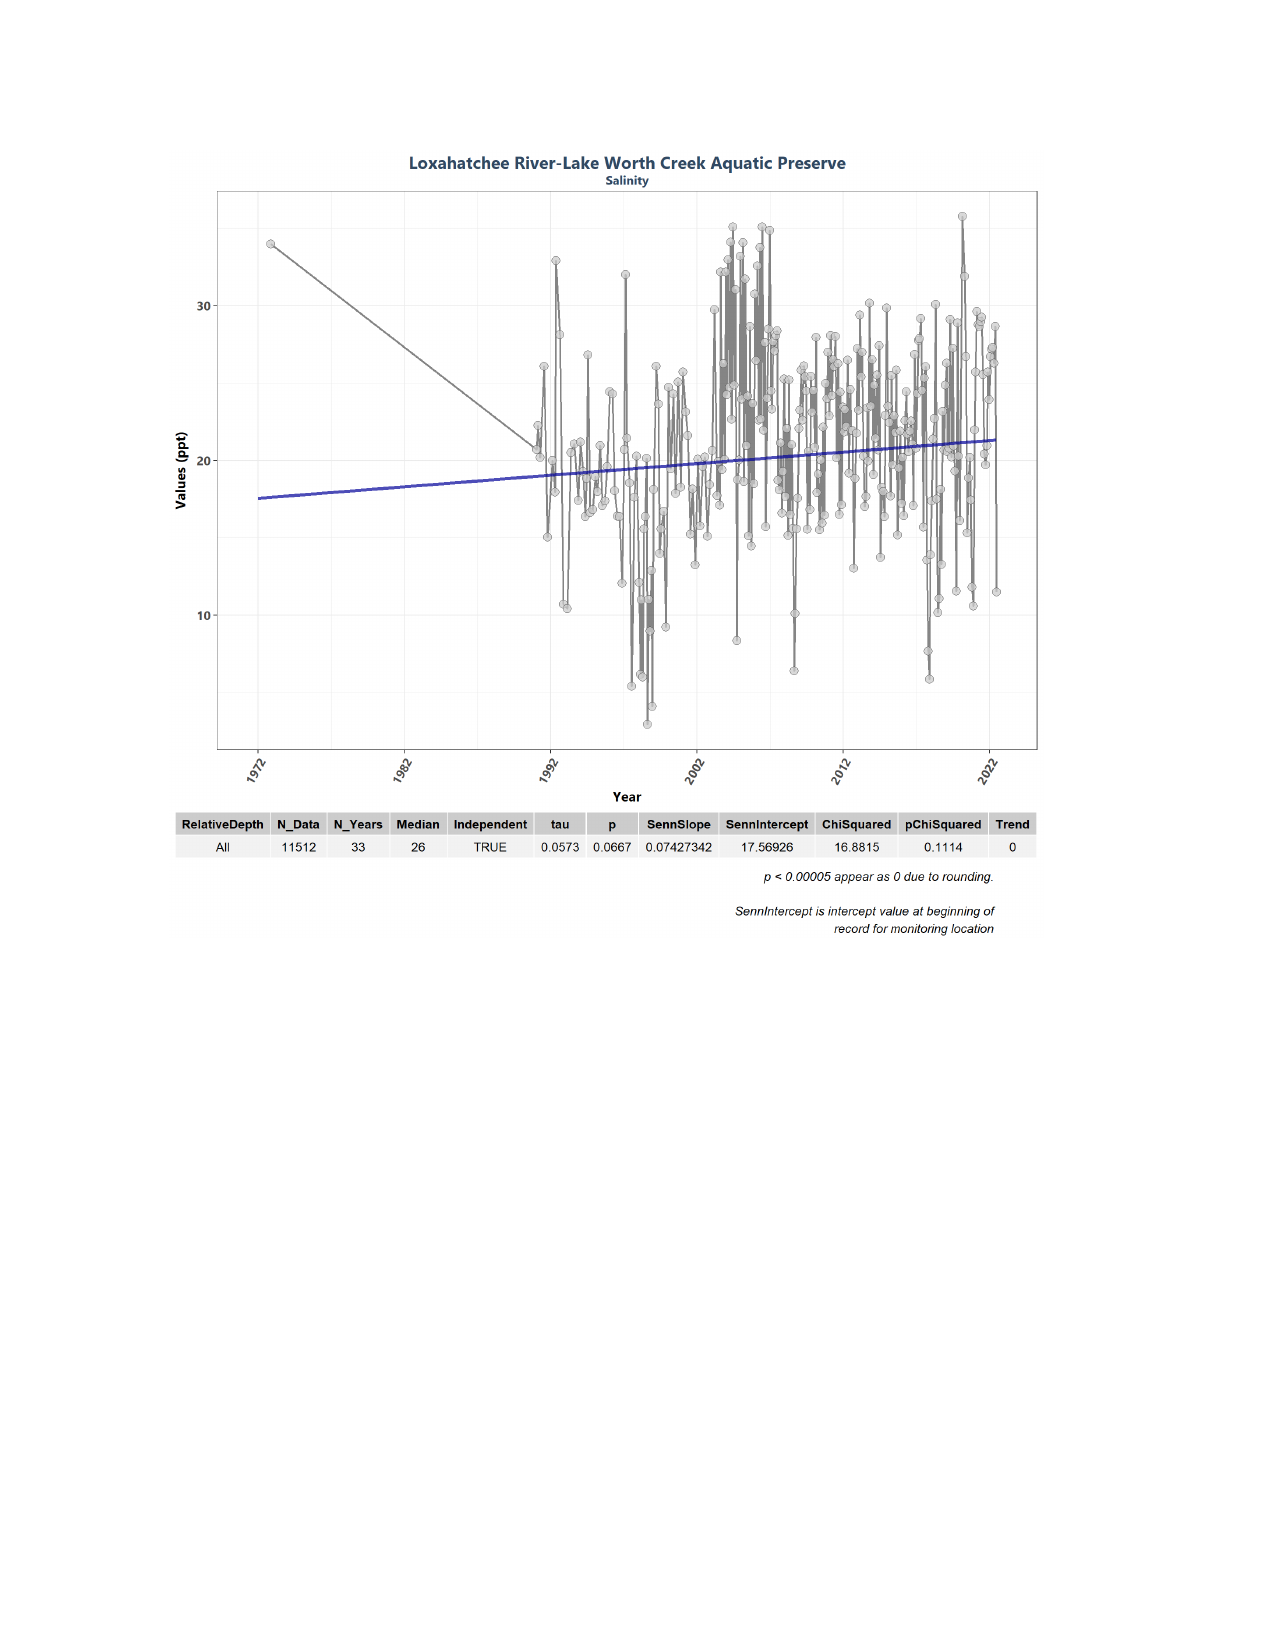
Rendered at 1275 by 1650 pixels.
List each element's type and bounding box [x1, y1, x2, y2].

picture [168, 150, 1044, 938]
